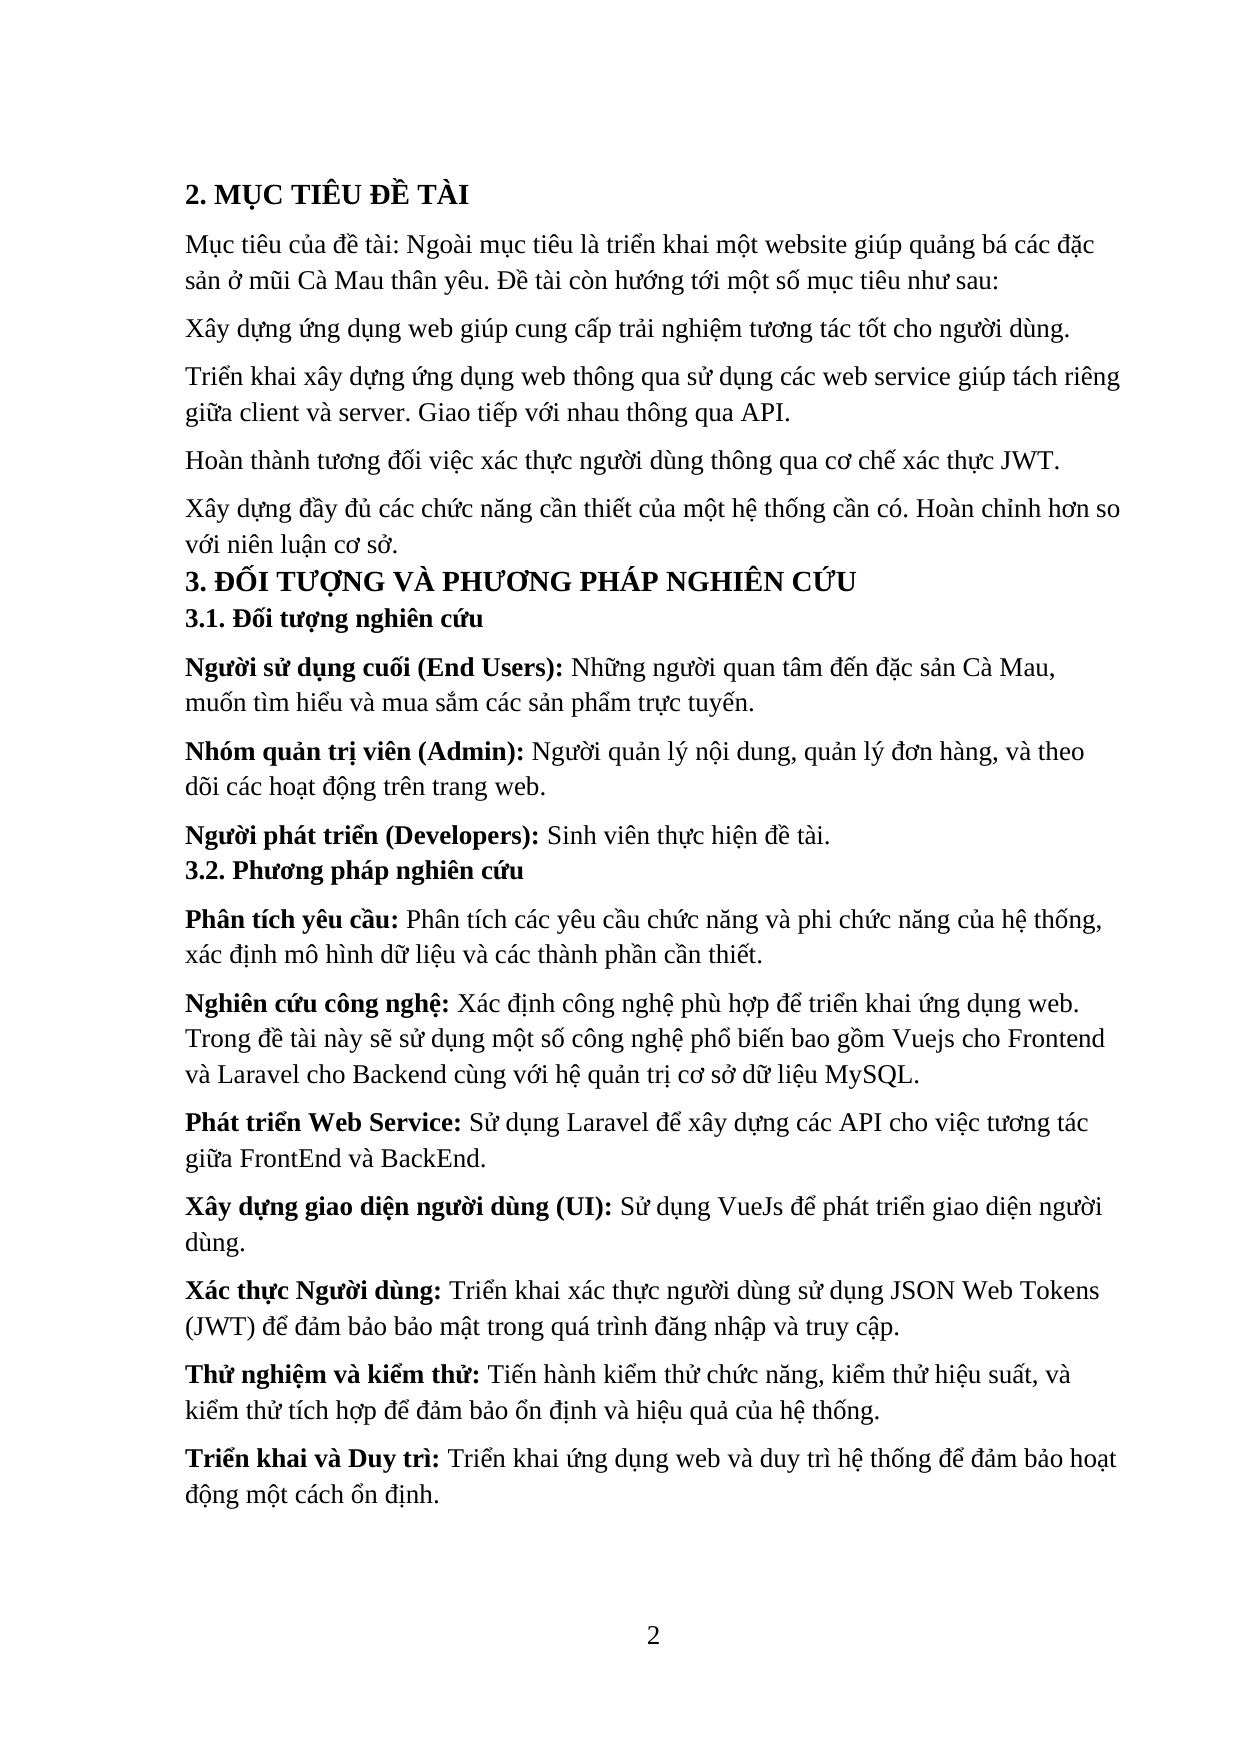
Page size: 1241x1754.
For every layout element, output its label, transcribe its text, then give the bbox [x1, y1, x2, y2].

text Xây dựng giao diện người dùng (UI): Sử dụng VueJs để phát triển giao diện người dùng. [185, 1190, 1122, 1257]
text Triển khai xây dựng ứng dụng web thông qua sử dụng các web service giúp tách riêng giữa client và server. Giao tiếp với nhau thông qua API. [185, 360, 1122, 427]
text Triển khai và Duy trì: Triển khai ứng dụng web và duy trì hệ thống để đảm bảo hoạt động một cách ổn định. [185, 1442, 1122, 1509]
text Phát triển Web Service: Sử dụng Laravel để xây dựng các API cho việc tương tác giữa FrontEnd và BackEnd. [185, 1106, 1122, 1173]
subtitle 3.2. Phương pháp nghiên cứu [185, 854, 1122, 886]
text Mục tiêu của đề tài: Ngoài mục tiêu là triển khai một website giúp quảng bá các đặc sản ở mũi Cà Mau thân yêu. Đề tài còn hướng tới một số mục tiêu như sau: [185, 228, 1122, 295]
text Xây dựng đầy đủ các chức năng cần thiết của một hệ thống cần có. Hoàn chỉnh hơn so với niên luận cơ sở. [185, 493, 1122, 559]
subtitle 2. MỤC TIÊU ĐỀ TÀI [185, 177, 1122, 211]
text Xây dựng ứng dụng web giúp cung cấp trải nghiệm tương tác tốt cho người dùng. [185, 312, 1122, 343]
text Xác thực Người dùng: Triển khai xác thực người dùng sử dụng JSON Web Tokens (JWT) để đảm bảo bảo mật trong quá trình đăng nhập và truy cập. [185, 1274, 1122, 1341]
text Hoàn thành tương đối việc xác thực người dùng thông qua cơ chế xác thực JWT. [185, 444, 1122, 476]
subtitle 3. ĐỐI TƯỢNG VÀ PHƯƠNG PHÁP NGHIÊN CỨU [185, 564, 1122, 598]
subtitle 3.1. Đối tượng nghiên cứu [185, 603, 1122, 634]
text Nhóm quản trị viên (Admin): Người quản lý nội dung, quản lý đơn hàng, và theo dõi các hoạt động trên trang web. [185, 735, 1122, 802]
text Người sử dụng cuối (End Users): Những người quan tâm đến đặc sản Cà Mau, muốn tìm hiểu và mua sắm các sản phẩm trực tuyến. [185, 651, 1122, 718]
text Phân tích yêu cầu: Phân tích các yêu cầu chức năng và phi chức năng của hệ thống, xác định mô hình dữ liệu và các thành phần cần thiết. [185, 903, 1122, 969]
text Người phát triển (Developers): Sinh viên thực hiện đề tài. [185, 819, 1122, 850]
text Nghiên cứu công nghệ: Xác định công nghệ phù hợp để triển khai ứng dụng web. Trong đề tài này sẽ sử dụng một số công nghệ phổ biến bao gồm Vuejs cho Frontend và Laravel cho Backend cùng với hệ quản trị cơ sở dữ liệu MySQL. [185, 987, 1122, 1089]
text Thử nghiệm và kiểm thử: Tiến hành kiểm thử chức năng, kiểm thử hiệu suất, và kiểm thử tích hợp để đảm bảo ổn định và hiệu quả của hệ thống. [185, 1358, 1122, 1425]
